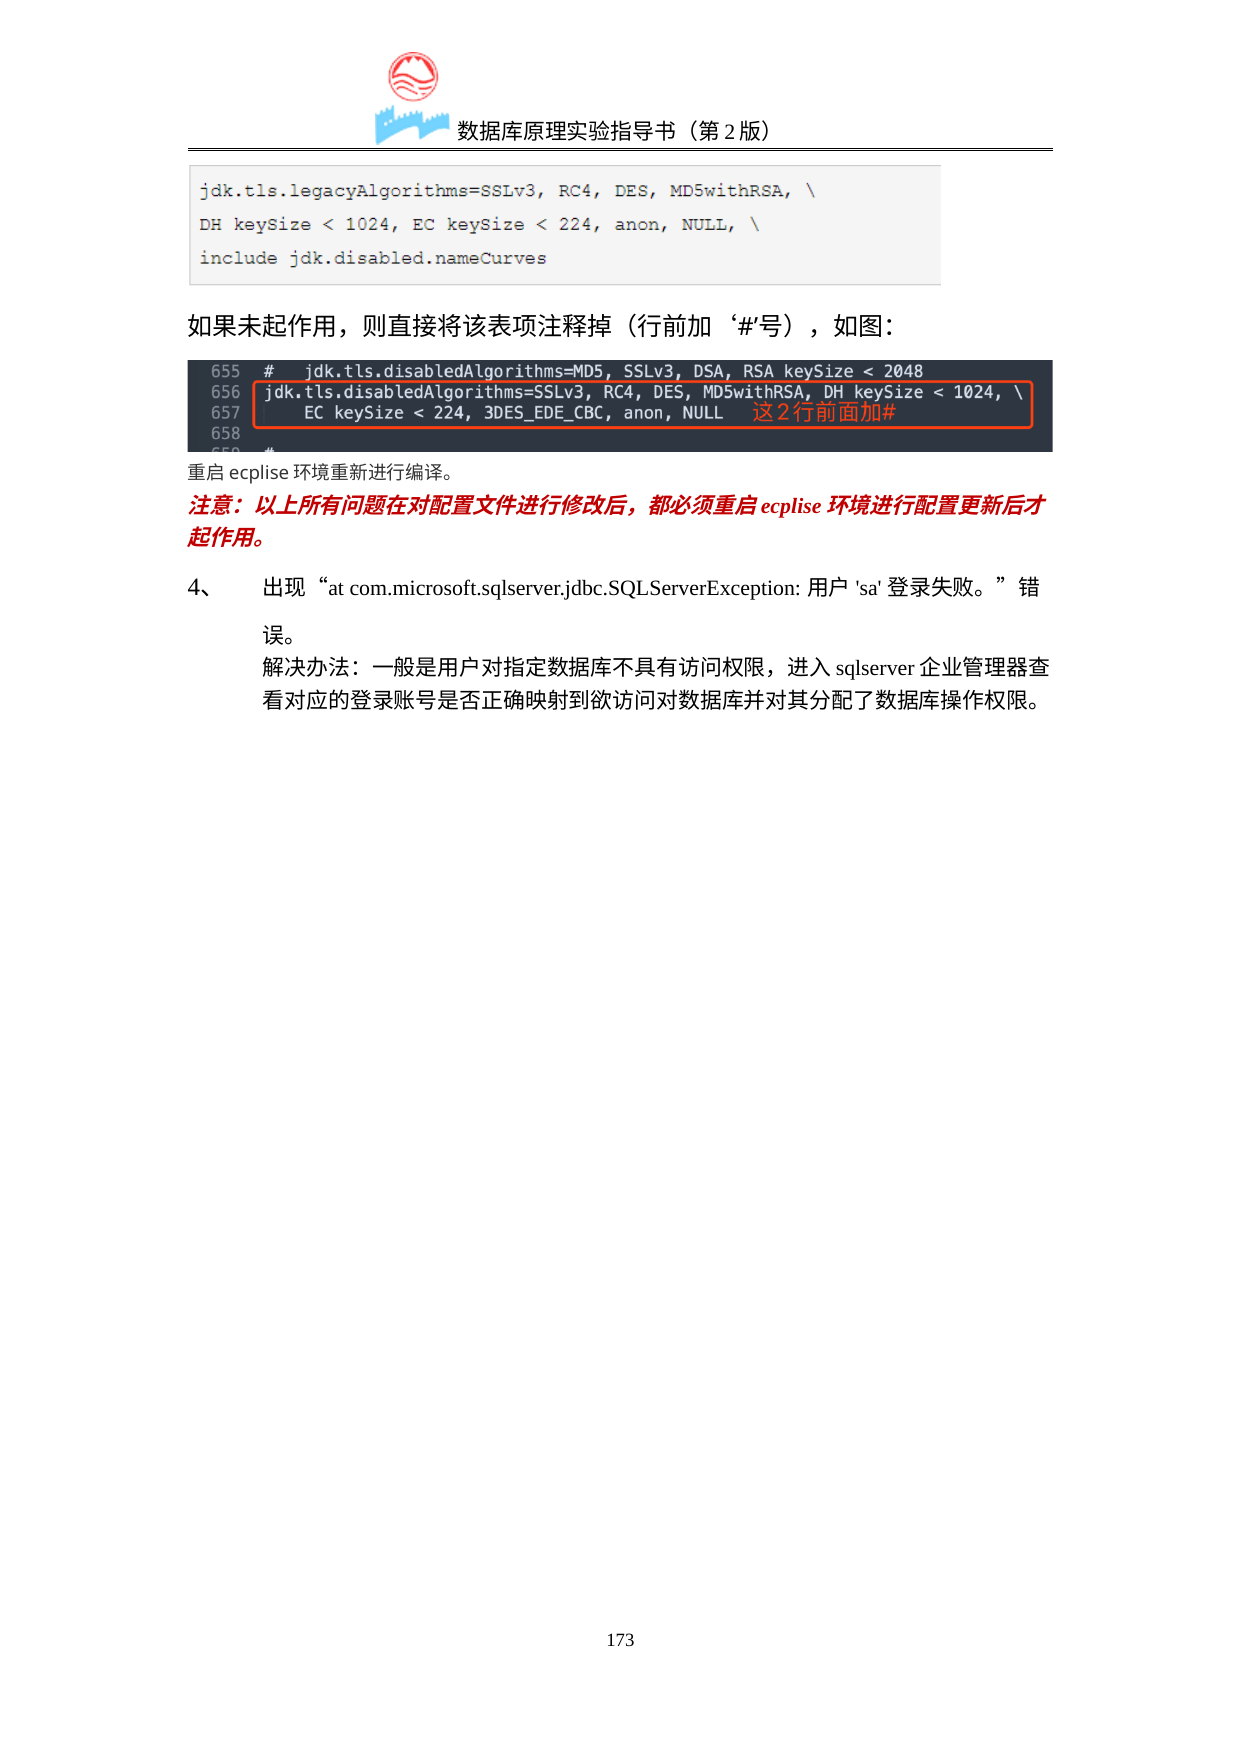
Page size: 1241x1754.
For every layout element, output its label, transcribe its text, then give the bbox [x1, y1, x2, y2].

picture [187, 360, 1053, 452]
text 注意：以上所有问题在对配置文件进行修改后，都必须重启ecplise环境进行配置更新后才起作用。 [187, 487, 1053, 552]
picture [187, 165, 941, 289]
text 重启ecplise环境重新进行编译。 [187, 455, 1053, 487]
text 如果未起作用，则直接将该表项注释掉（行前加‘#’号），如图： [187, 292, 1053, 357]
list 出现“at com.microsoft.sqlserver.jdbc.SQLServerException: 用户 'sa' 登录失败。”错误。 [187, 552, 1053, 650]
picture [375, 52, 451, 145]
list 解决办法：一般是用户对指定数据库不具有访问权限，进入sqlserver企业管理器查看对应的登录账号是否正确映射到欲访问对数据库并对其分配了数据库操作权限。 [262, 650, 1053, 715]
